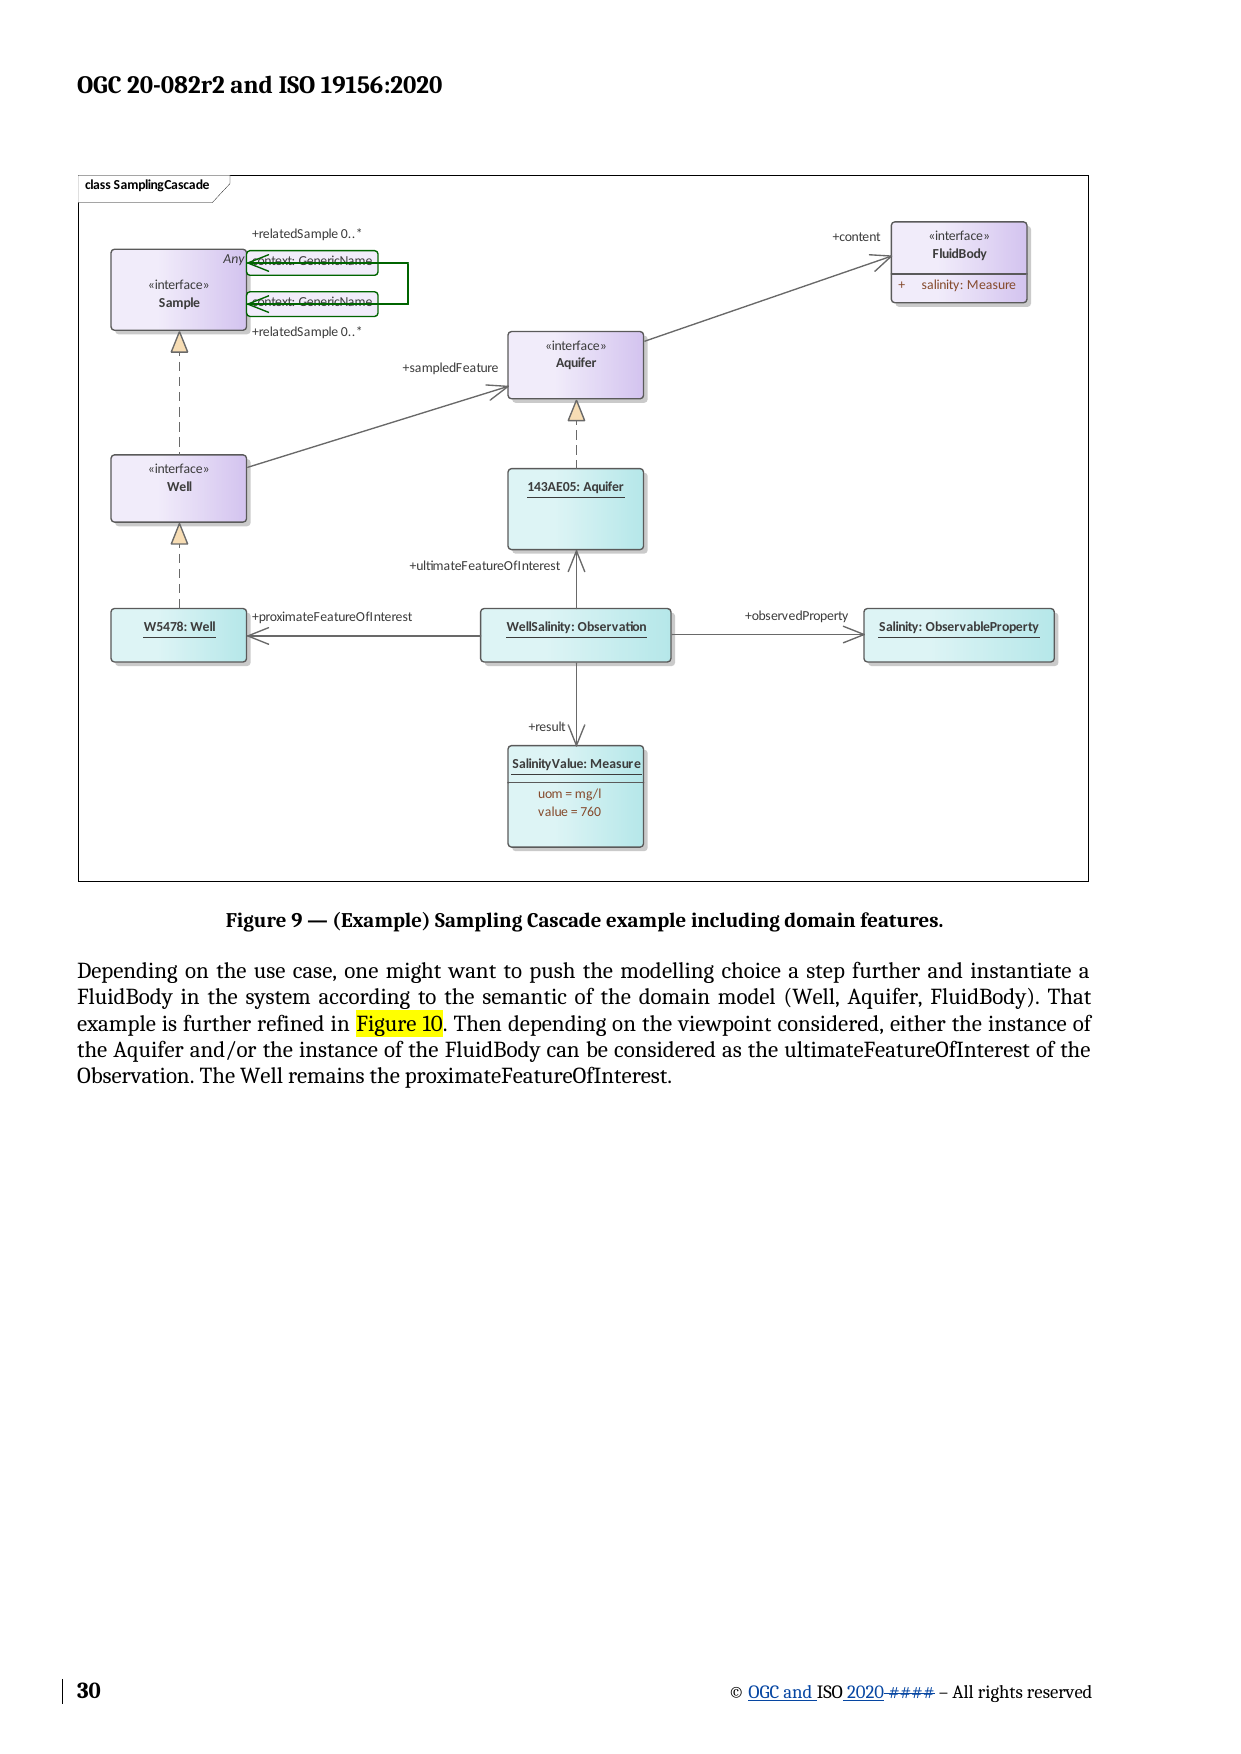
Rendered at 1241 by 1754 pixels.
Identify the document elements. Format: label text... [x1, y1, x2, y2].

text Depending on the use case, one might want to push the modelling choice a step further and instantiate a FluidBody in the system according to the semantic of the domain model (Well, Aquifer, FluidBody). That example is further refined in Figure 8. Then depending on the viewpoint considered, either the instance of the Aquifer and/or the instance of the FluidBody can be considered as the ultimateFeatureOfInterest of the Observation. The Well remains the proximateFeatureOfInterest. [77, 958, 1092, 1089]
text Figure 9 — (Example) Sampling Cascade example including domain features. [77, 908, 1092, 933]
